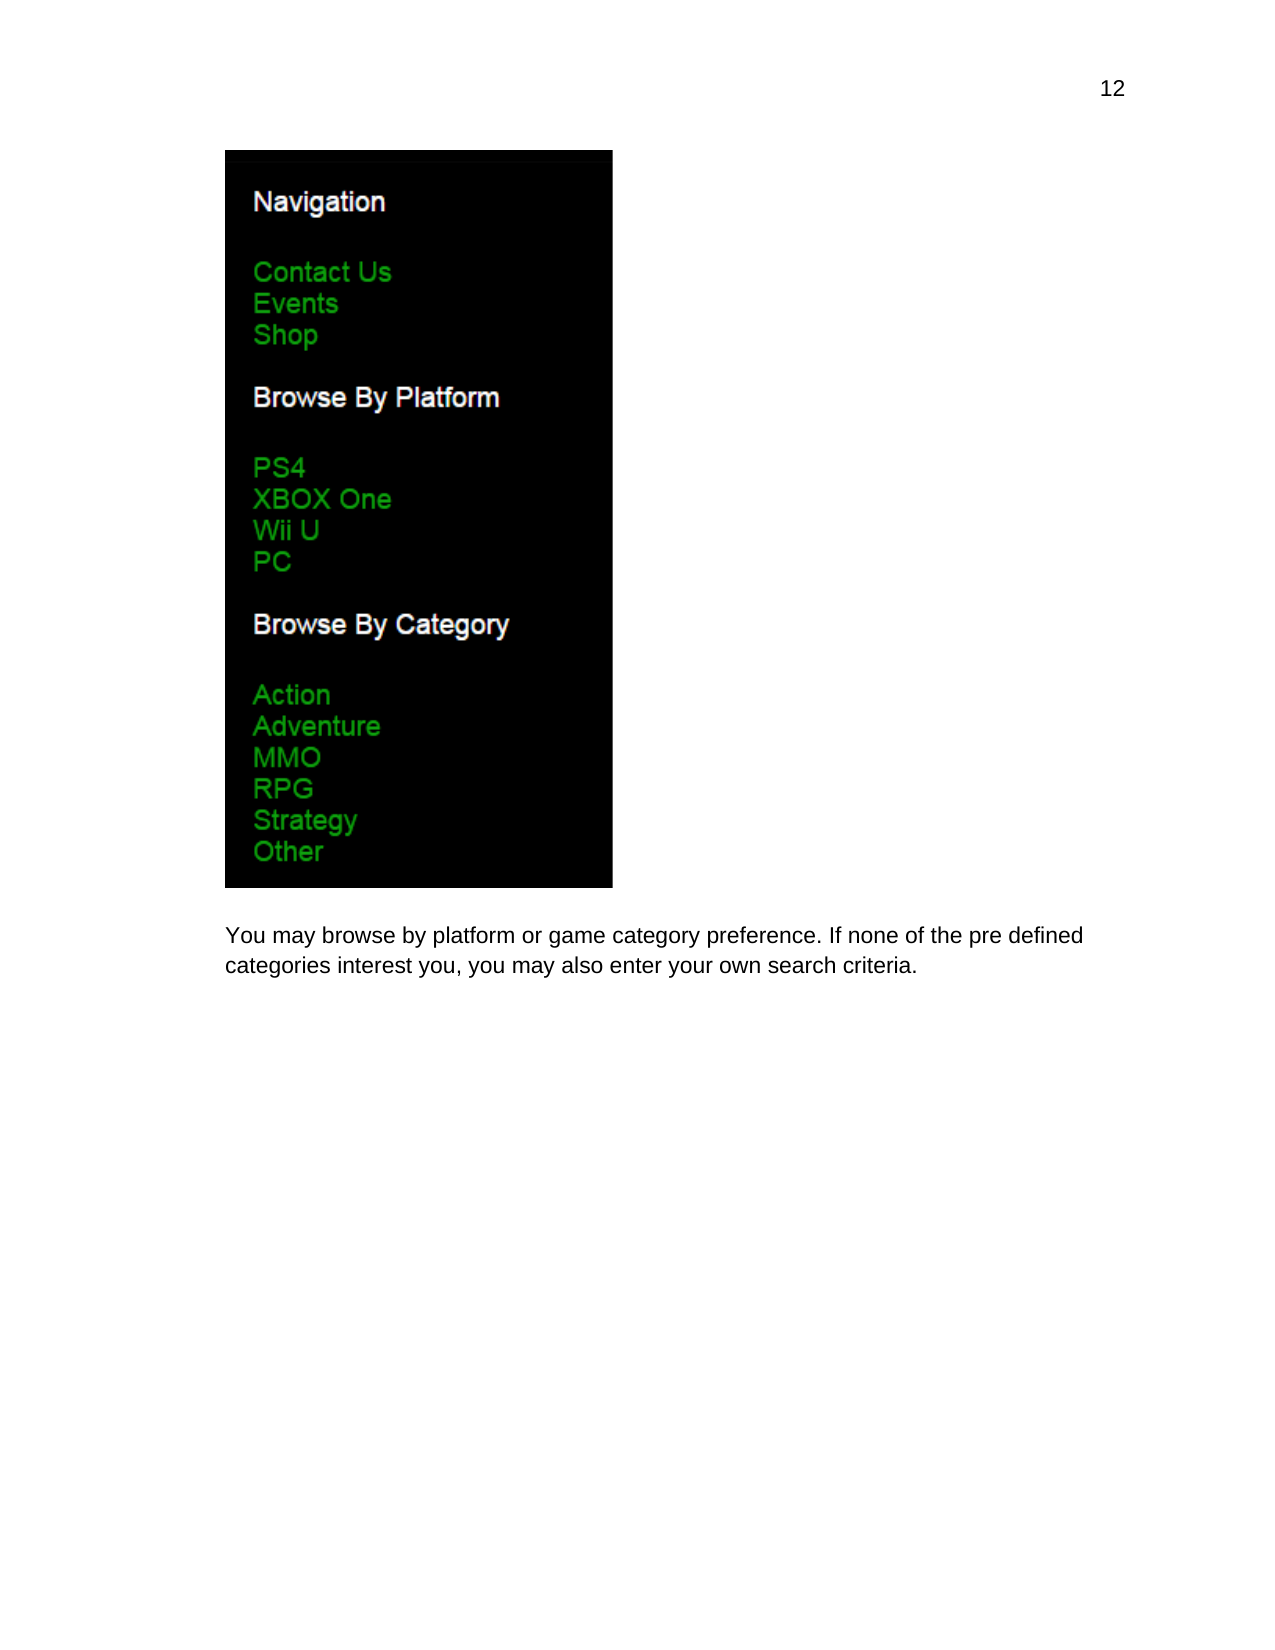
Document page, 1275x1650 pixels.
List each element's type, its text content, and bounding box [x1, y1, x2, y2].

picture [225, 150, 613, 888]
text You may browse by platform or game category preference. If none of the pre defined categories interest you, you may also enter your own search criteria. [225, 922, 1125, 978]
